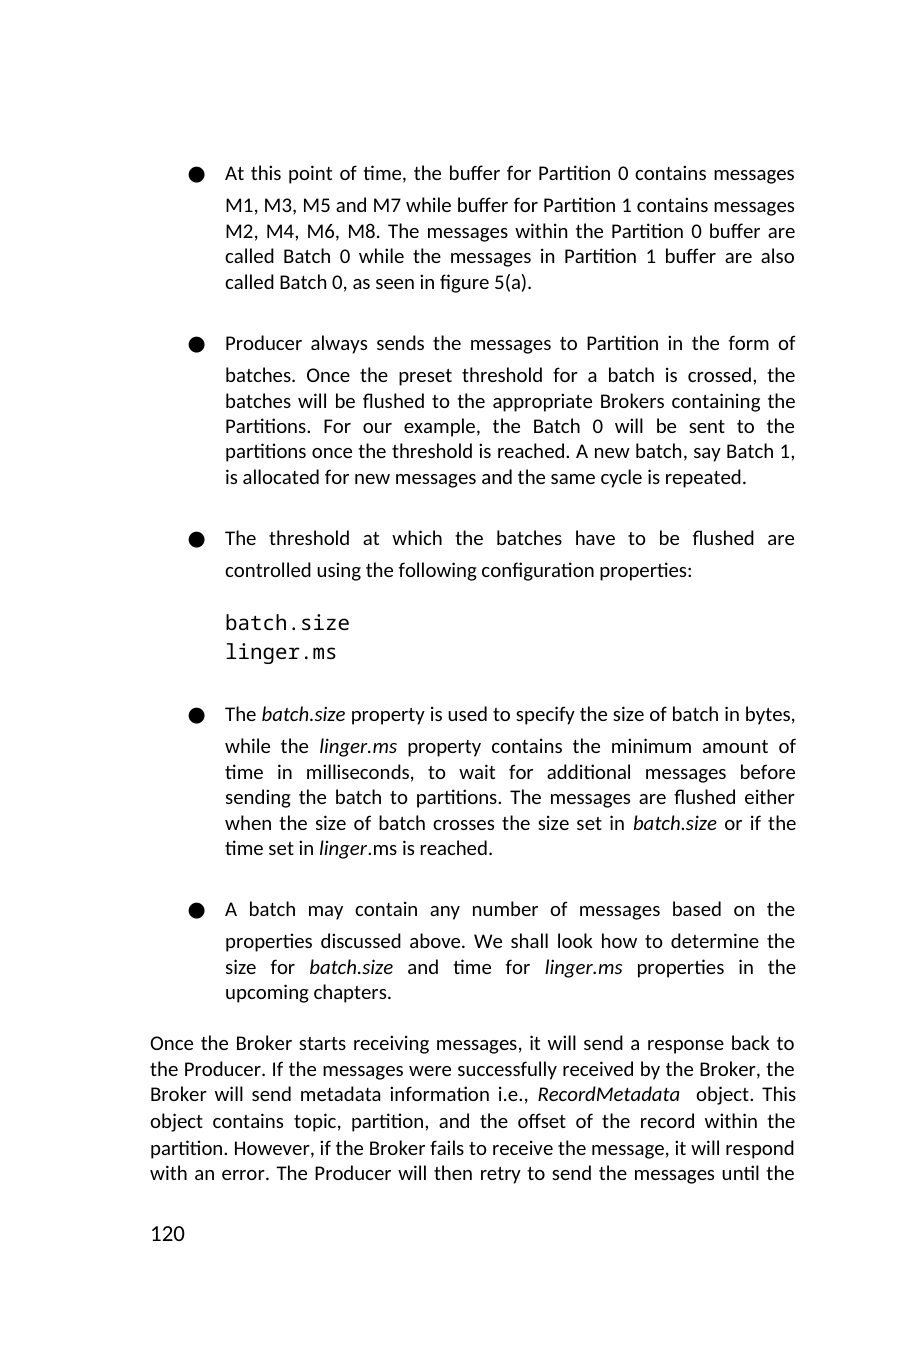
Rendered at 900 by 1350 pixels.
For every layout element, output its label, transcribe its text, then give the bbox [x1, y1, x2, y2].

text linger.ms [225, 637, 796, 665]
list At this point of time, the buffer for Partition 0 contains messages M1, M3, M5 and M7 while buffer for Partition 1 contains messages M2, M4, M6, M8. The messages within the Partition 0 buffer are called Batch 0 while the messages in Partition 1 buffer are also called Batch 0, as seen in figure 5(a). [187, 150, 796, 294]
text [150, 1030, 796, 1186]
list A batch may contain any number of messages based on the properties discussed above. We shall look how to determine the size for batch.size and time for linger.ms properties in the upcoming chapters. [187, 886, 796, 1005]
list Producer always sends the messages to Partition in the form of batches. Once the preset threshold for a batch is crossed, the batches will be flushed to the appropriate Brokers containing the Partitions. For our example, the Batch 0 will be sent to the partitions once the threshold is reached. A new batch, say Batch 1, is allocated for new messages and the same cycle is repeated. [187, 320, 796, 489]
list The batch.size property is used to specify the size of batch in bytes, while the linger.ms property contains the minimum amount of time in milliseconds, to wait for additional messages before sending the batch to partitions. The messages are flushed either when the size of batch crosses the size set in batch.size or if the time set in linger.ms is reached. [187, 691, 796, 861]
text batch.size [225, 608, 796, 637]
list The threshold at which the batches have to be flushed are controlled using the following configuration properties: [187, 515, 796, 583]
